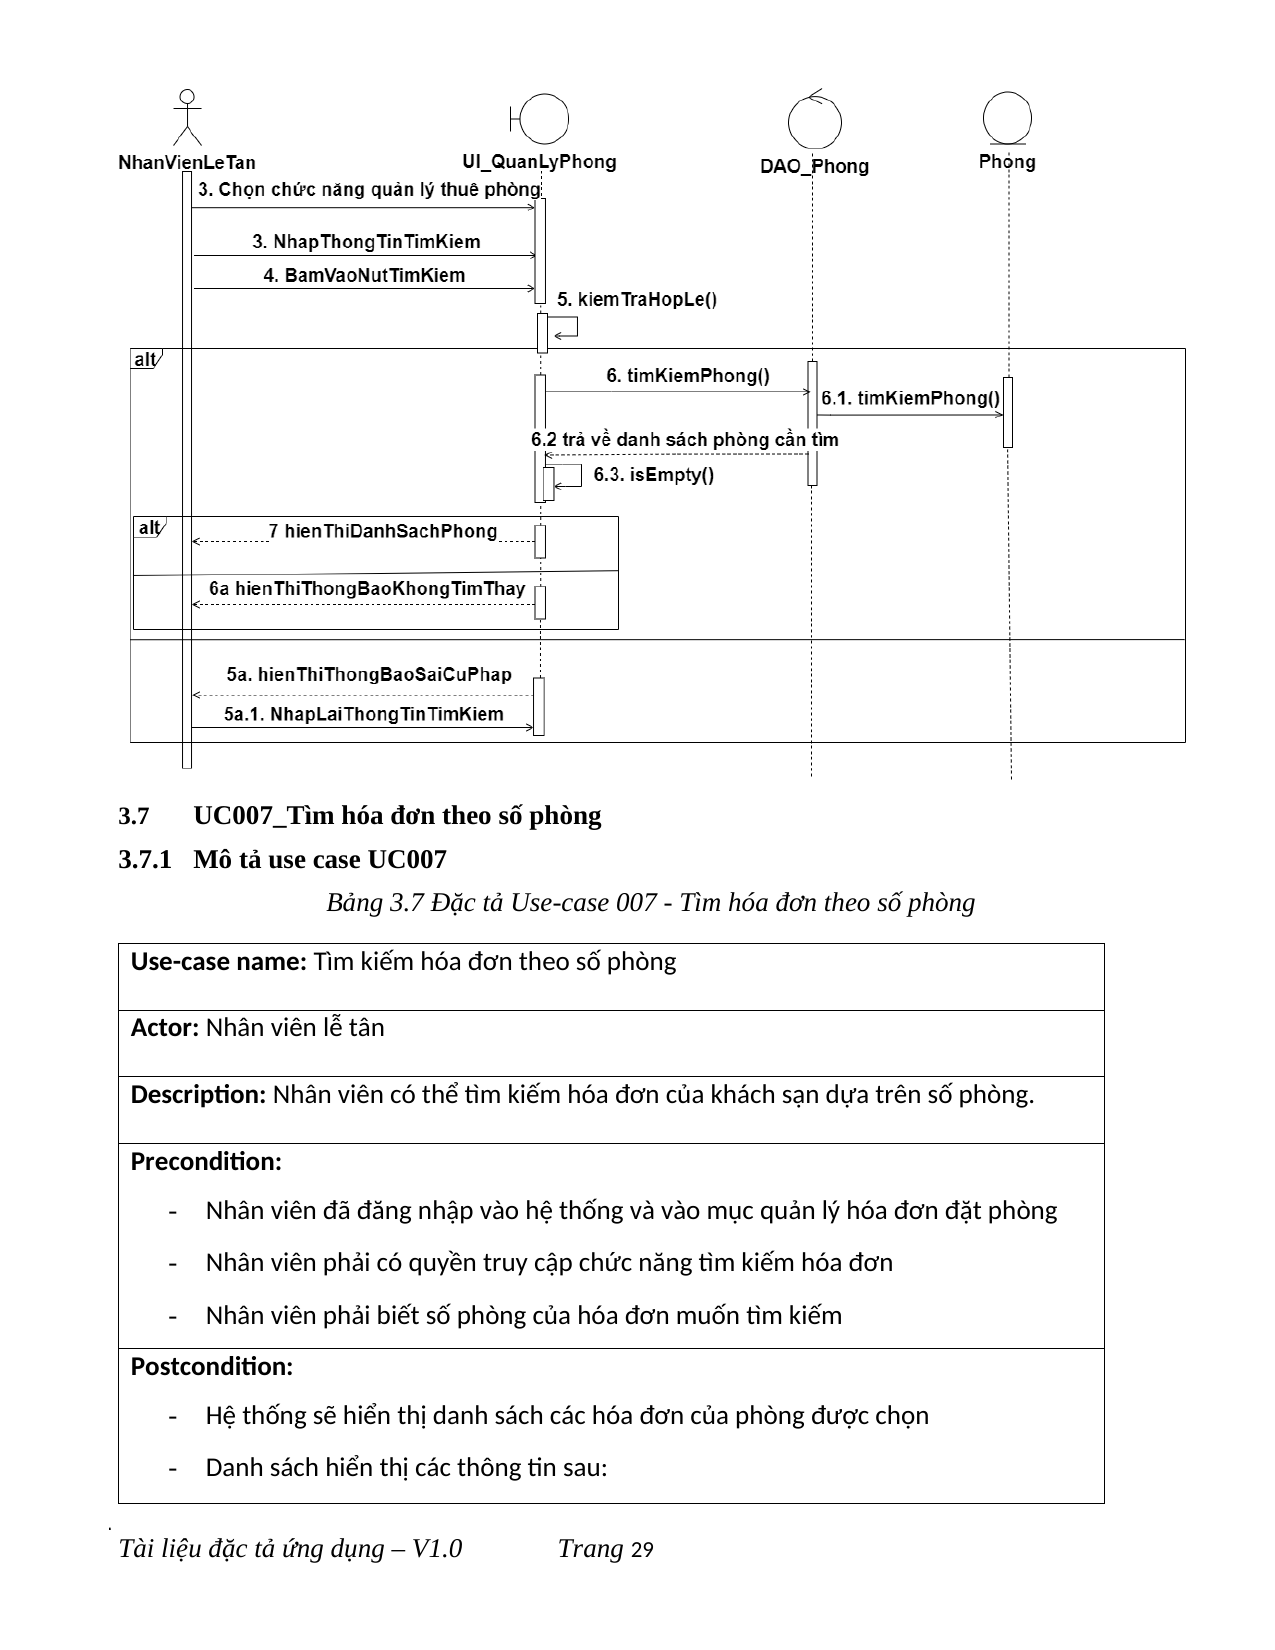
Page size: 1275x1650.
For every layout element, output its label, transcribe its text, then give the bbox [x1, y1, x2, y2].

table_header Use-case name: Tìm kiếm hóa đơn theo số phòng [119, 944, 1104, 1009]
subtitle Mô tả use case UC007 [118, 843, 1186, 874]
table_cell Precondition: Nhân viên đã đăng nhập vào hệ thống và vào mục quản lý hóa đơn đặt phòng Nhân viên phải có quyền truy cập chức năng tìm kiếm hóa đơn Nhân viên phải biết số phòng của hóa đơn muốn tìm kiếm [119, 1144, 1104, 1348]
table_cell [119, 1349, 1104, 1502]
text Bảng 3.7 Đặc tả Use-case 007 - Tìm hóa đơn theo số phòng [118, 886, 1186, 918]
table_cell Actor: Nhân viên lễ tân [119, 1011, 1104, 1076]
picture [118, 88, 1187, 781]
subtitle UC007_Tìm hóa đơn theo số phòng [118, 799, 1186, 830]
table_cell Description: Nhân viên có thể tìm kiếm hóa đơn của khách sạn dựa trên số phòng. [119, 1077, 1104, 1143]
